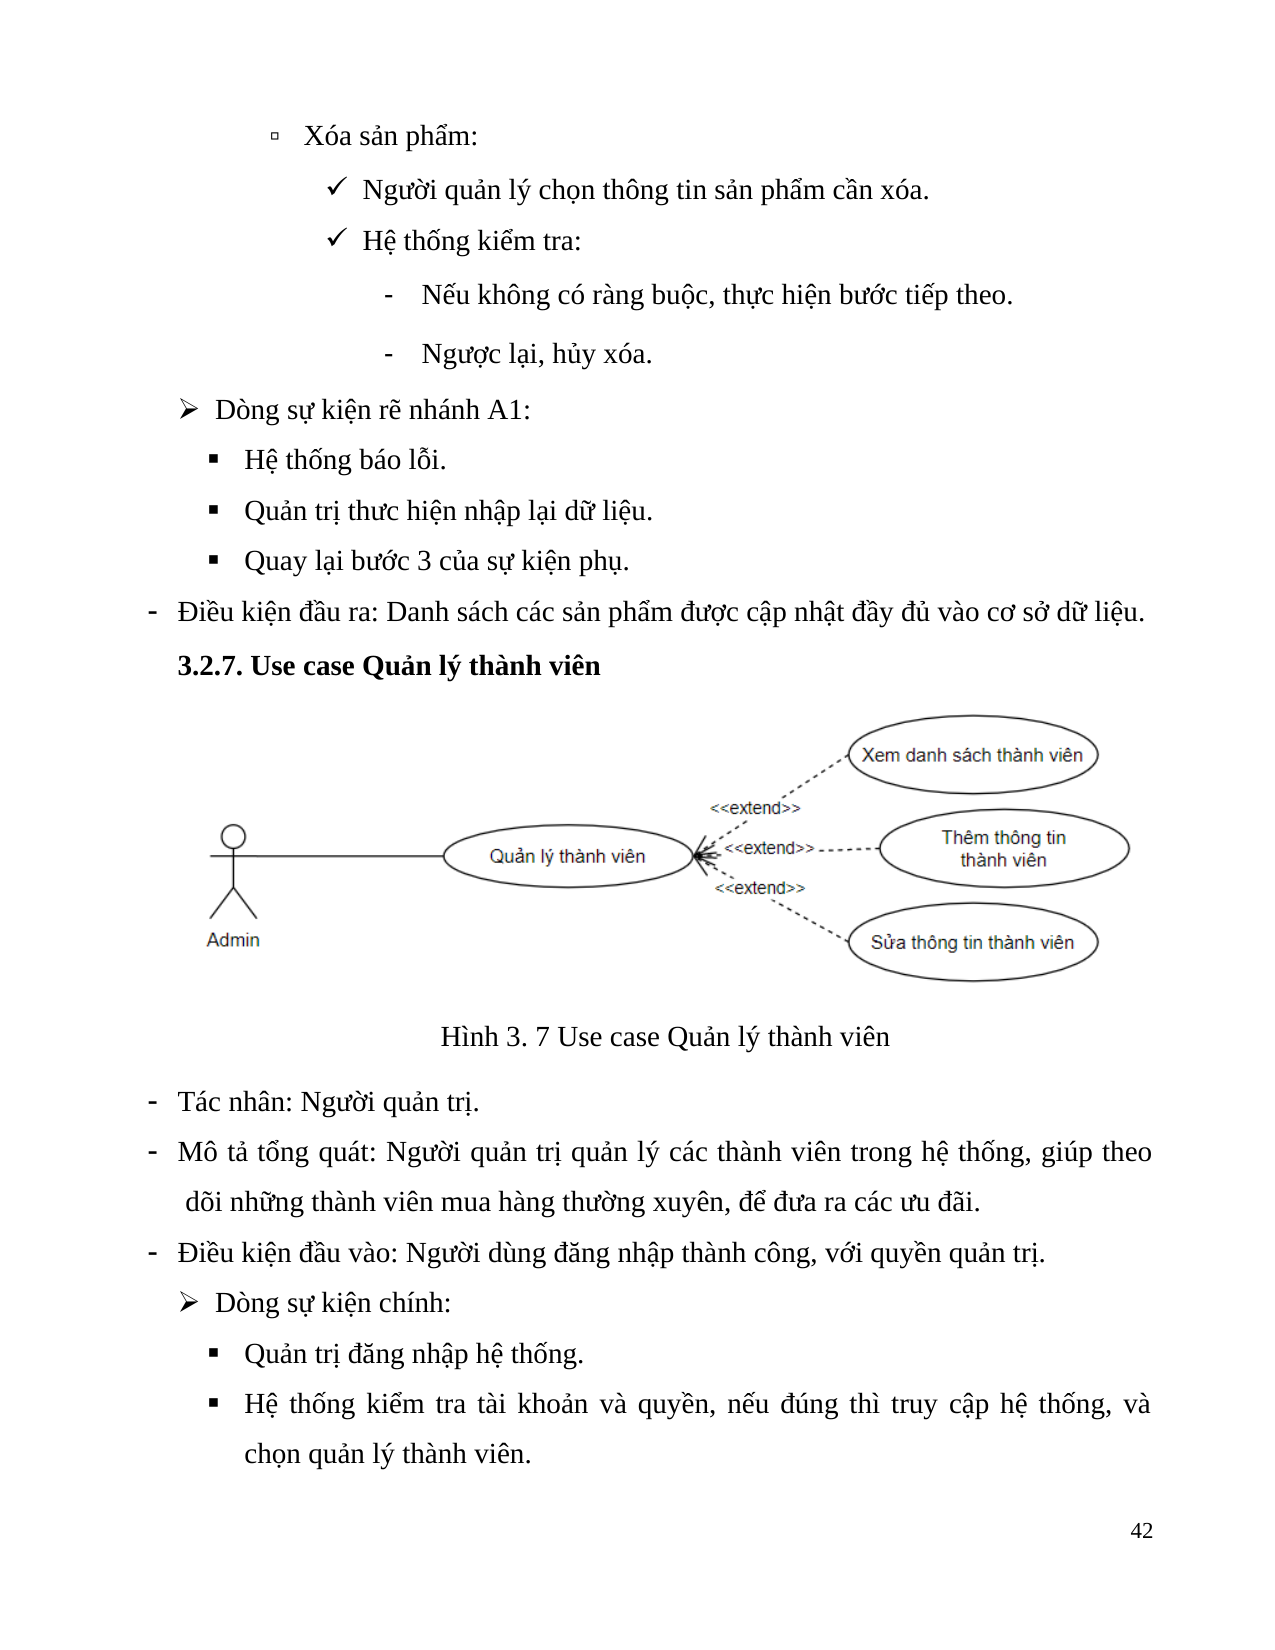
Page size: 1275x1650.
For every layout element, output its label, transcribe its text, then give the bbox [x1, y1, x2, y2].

list Quản trị đăng nhập hệ thống. [207, 1336, 1153, 1369]
list Xóa sản phẩm: [266, 118, 1153, 154]
list Điều kiện đầu vào: Người dùng đăng nhập thành công, với quyền quản trị. [148, 1235, 1153, 1268]
list Tác nhân: Người quản trị. [148, 1084, 1153, 1117]
list Điều kiện đầu ra: Danh sách các sản phẩm được cập nhật đầy đủ vào cơ sở dữ liệu. [148, 594, 1153, 627]
list Nếu không có ràng buộc, thực hiện bước tiếp theo. [384, 273, 1153, 313]
list Hệ thống báo lỗi. [207, 442, 1153, 476]
list Mô tả tổng quát: Người quản trị quản lý các thành viên trong hệ thống, giúp theo dõi những thành viên mua hàng thường xuyên, để đưa ra các ưu đãi. [148, 1134, 1153, 1218]
list Dòng sự kiện chính: [177, 1285, 1153, 1319]
list Ngược lại, hủy xóa. [384, 332, 1153, 372]
text Hình 3. 7 Use case Quản lý thành viên [177, 1019, 1153, 1053]
picture [177, 698, 1154, 1004]
list Dòng sự kiện rẽ nhánh A1: [177, 392, 1153, 426]
list Quản trị thưc hiện nhập lại dữ liệu. [207, 493, 1153, 526]
list Quay lại bước 3 của sự kiện phụ. [207, 543, 1153, 577]
list Hệ thống kiểm tra: [325, 223, 1153, 256]
list Người quản lý chọn thông tin sản phẩm cần xóa. [325, 172, 1153, 206]
list Hệ thống kiểm tra tài khoản và quyền, nếu đúng thì truy cập hệ thống, và chọn quản lý thành viên. [207, 1386, 1153, 1470]
subtitle 3.2.7. Use case Quản lý thành viên [177, 648, 1153, 682]
